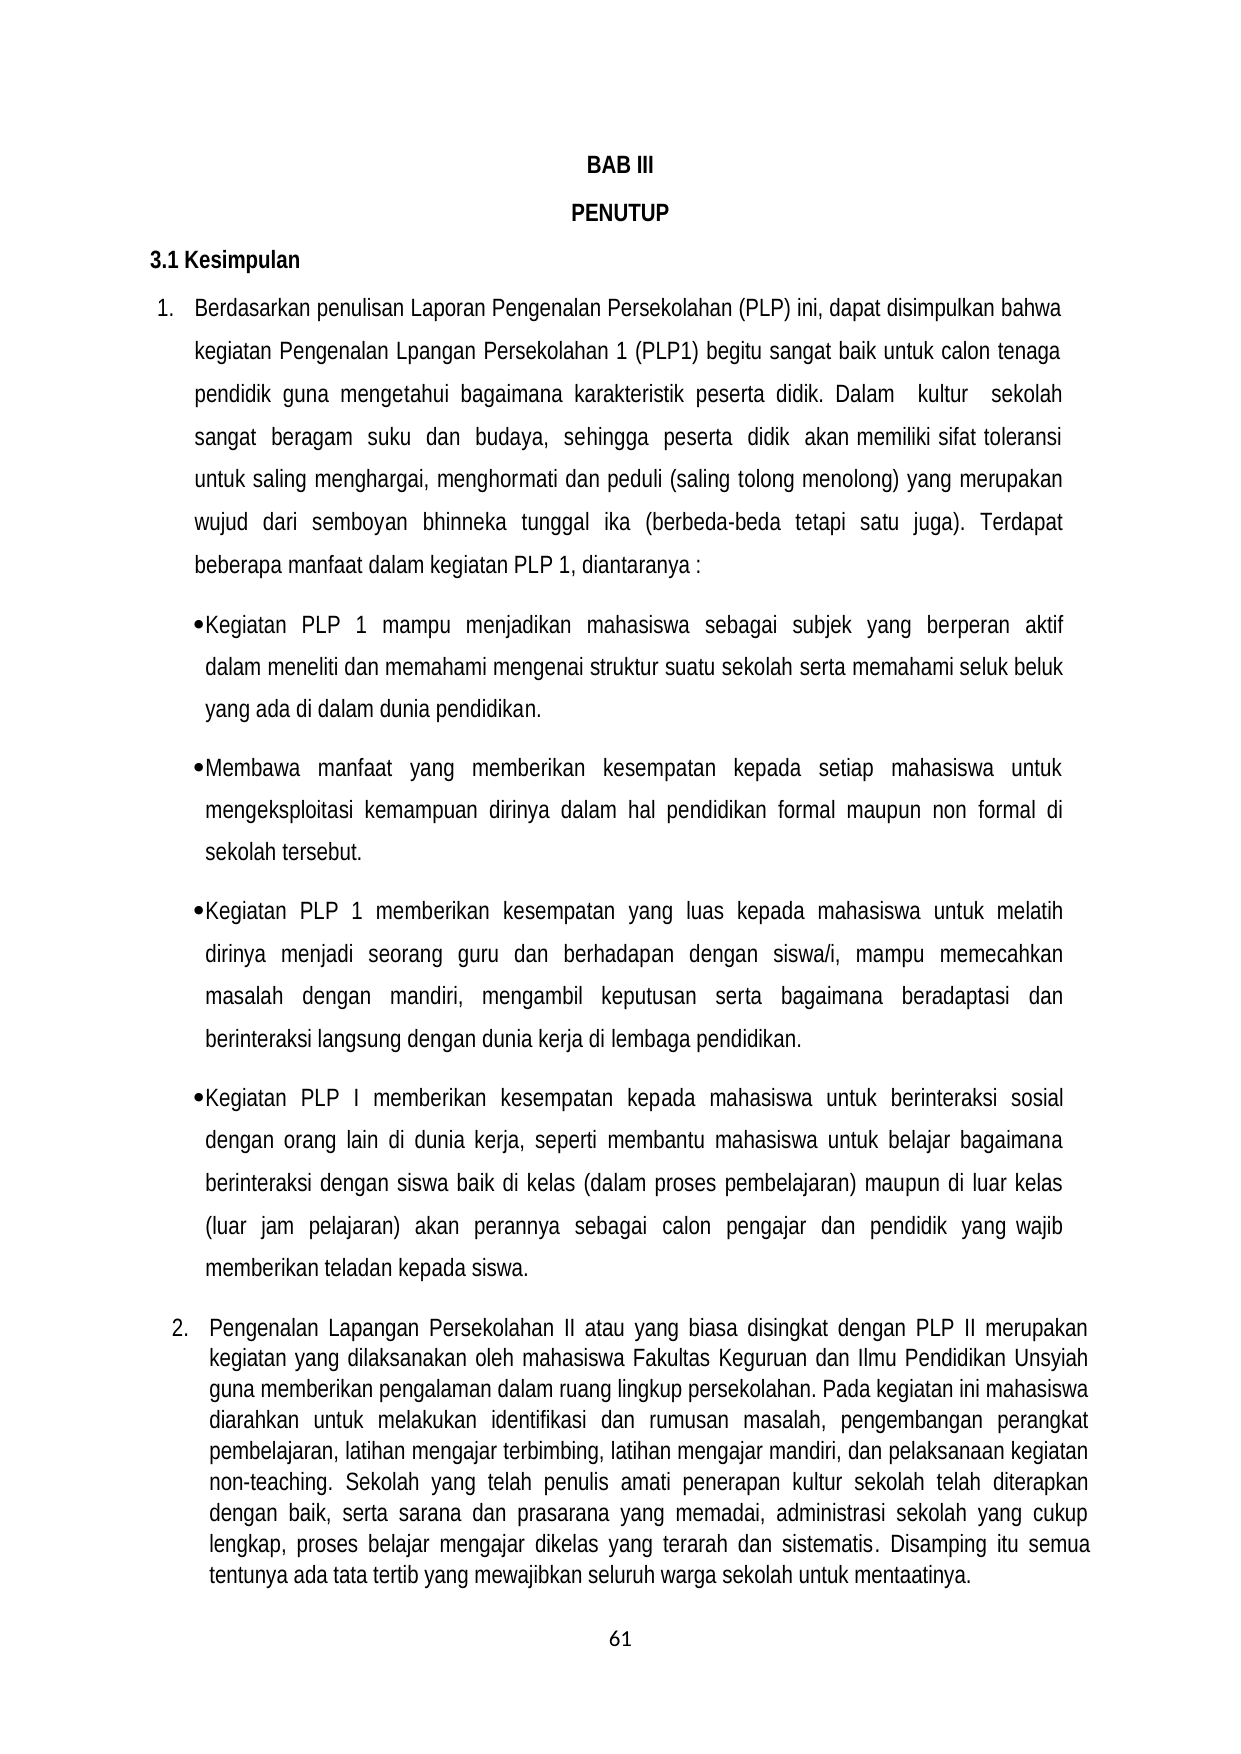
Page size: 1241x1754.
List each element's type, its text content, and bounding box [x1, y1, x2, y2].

text  Kegiatan PLP 1 memberikan kesempatan yang luas kepada mahasiswa untuk melatih dirinya menjadi seorang guru dan berhadapan dengan siswa/i, mampu memecahkan masalah dengan mandiri, mengambil keputusan serta bagaimana beradaptasi dan berinteraksi langsung dengan dunia kerja di lembaga pendidikan. [194, 896, 1063, 1052]
list Berdasarkan penulisan Laporan Pengenalan Persekolahan (PLP) ini, dapat disimpulkan bahwa kegiatan Pengenalan Lpangan Persekolahan 1 (PLP1) begitu sangat baik untuk calon tenaga pendidik guna mengetahui bagaimana karakteristik peserta didik. Dalam kultur sekolah sangat beragam suku dan budaya, sehingga peserta didik akan memiliki sifat toleransi untuk saling menghargai, menghormati dan peduli (saling tolong menolong) yang merupakan wujud dari semboyan bhinneka tunggal ika (berbeda-beda tetapi satu juga). Terdapat beberapa manfaat dalam kegiatan PLP 1, diantaranya : [157, 293, 1063, 579]
text  Kegiatan PLP 1 mampu menjadikan mahasiswa sebagai subjek yang berperan aktif dalam meneliti dan memahami mengenai struktur suatu sekolah serta memahami seluk beluk yang ada di dalam dunia pendidikan. [194, 610, 1063, 723]
text  Kegiatan PLP I memberikan kesempatan kepada mahasiswa untuk berinteraksi sosial dengan orang lain di dunia kerja, seperti membantu mahasiswa untuk belajar bagaimana berinteraksi dengan siswa baik di kelas (dalam proses pembelajaran) maupun di luar kelas (luar jam pelajaran) akan perannya sebagai calon pengajar dan pendidik yang wajib memberikan teladan kepada siswa. [194, 1083, 1063, 1282]
list Pengenalan Lapangan Persekolahan II atau yang biasa disingkat dengan PLP II merupakan kegiatan yang dilaksanakan oleh mahasiswa Fakultas Keguruan dan Ilmu Pendidikan Unsyiah guna memberikan pengalaman dalam ruang lingkup persekolahan. Pada kegiatan ini mahasiswa diarahkan untuk melakukan identifikasi dan rumusan masalah, pengembangan perangkat pembelajaran, latihan mengajar terbimbing, latihan mengajar mandiri, dan pelaksanaan kegiatan non-teaching. Sekolah yang telah penulis amati penerapan kultur sekolah telah diterapkan dengan baik, serta sarana dan prasarana yang memadai, administrasi sekolah yang cukup lengkap, proses belajar mengajar dikelas yang terarah dan sistematis. Disamping itu semua tentunya ada tata tertib yang mewajibkan seluruh warga sekolah untuk mentaatinya. [172, 1312, 1090, 1589]
subtitle BAB III [150, 150, 1090, 179]
subtitle 3.1 Kesimpulan [150, 245, 1090, 274]
text  Membawa manfaat yang memberikan kesempatan kepada setiap mahasiswa untuk mengeksploitasi kemampuan dirinya dalam hal pendidikan formal maupun non formal di sekolah tersebut. [194, 753, 1063, 866]
subtitle PENUTUP [150, 198, 1090, 226]
